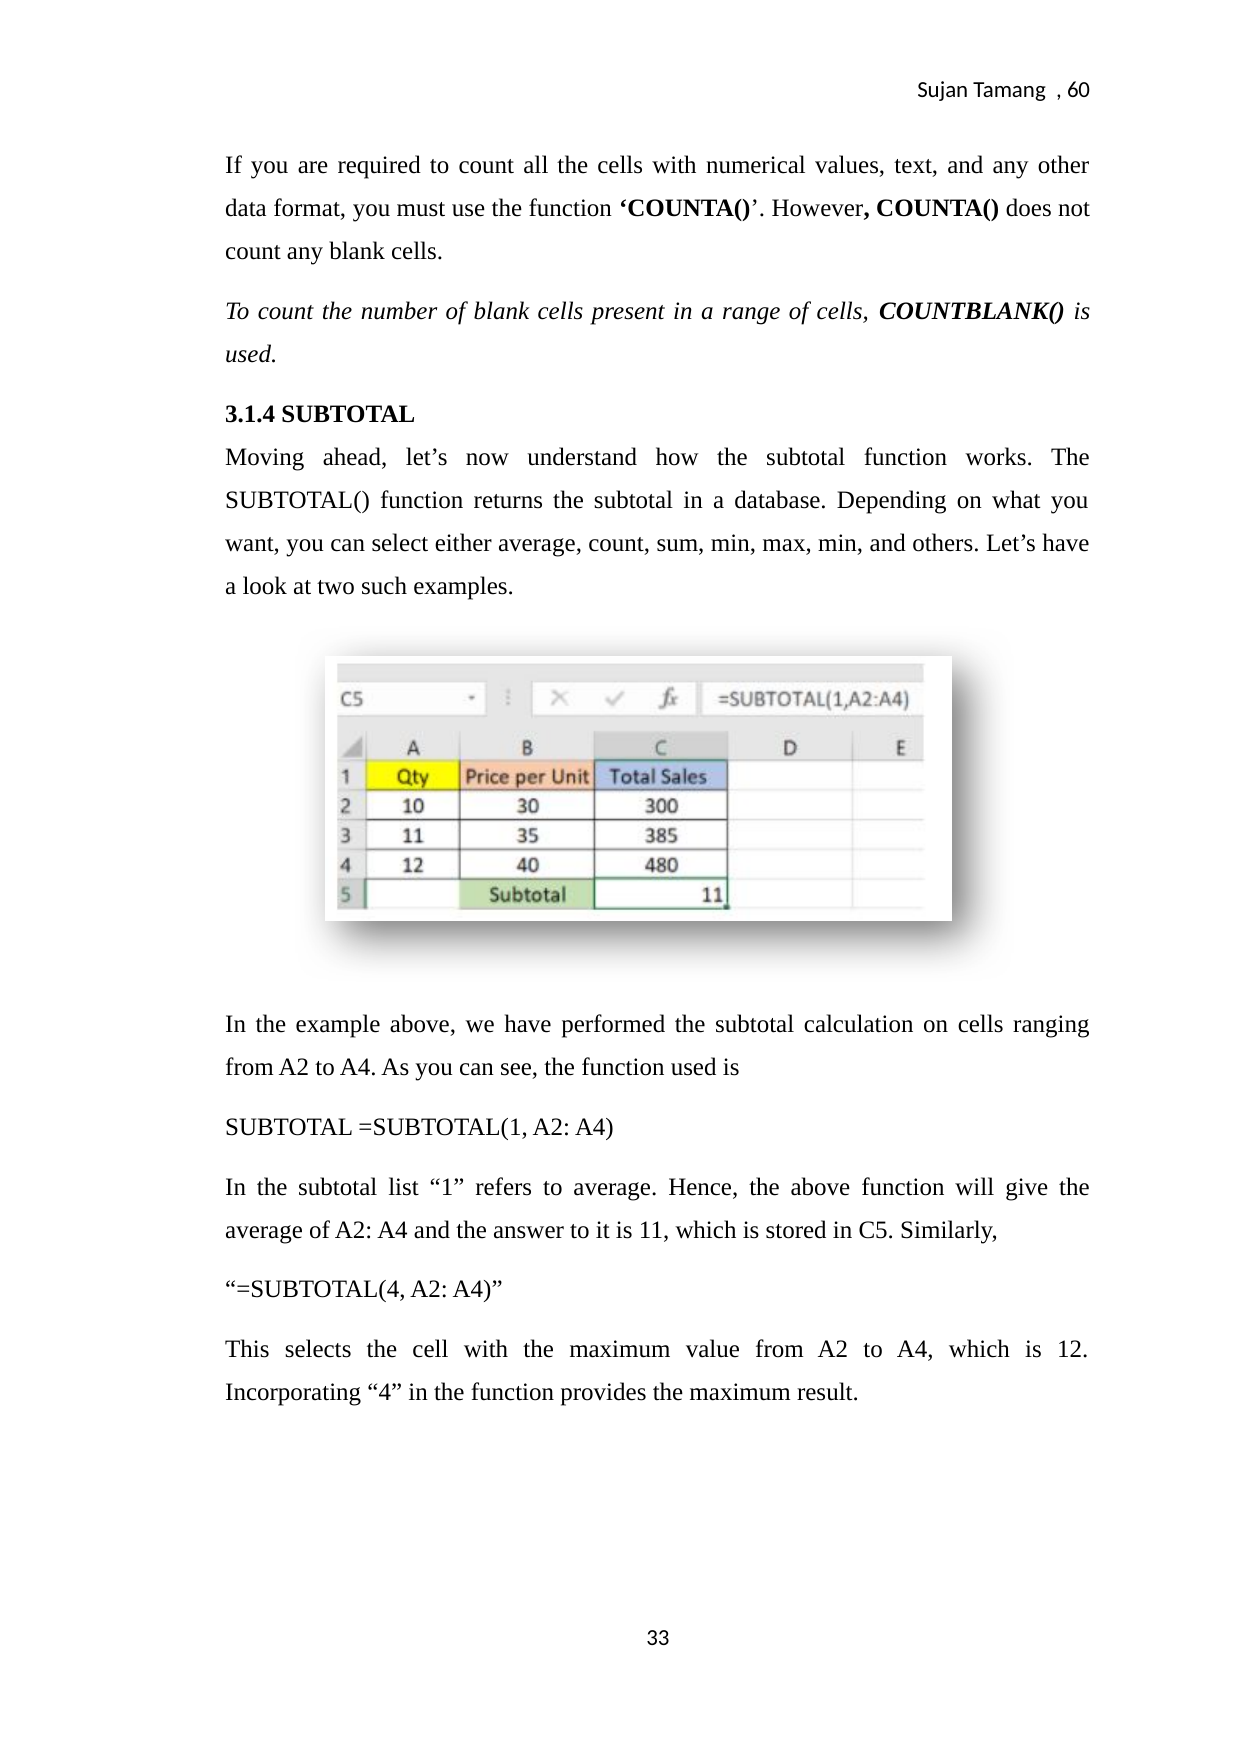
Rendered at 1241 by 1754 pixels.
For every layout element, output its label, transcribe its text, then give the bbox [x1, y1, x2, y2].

text To count the number of blank cells present in a range of cells, COUNTBLANK() is used. [225, 296, 1090, 368]
text If you are required to count all the cells with numerical values, text, and any other data format, you must use the function ‘COUNTA()’. However, COUNTA() does not count any blank cells. [225, 150, 1090, 265]
picture [325, 656, 952, 921]
text In the subtotal list “1” refers to average. Hence, the above function will give the average of A2: A4 and the answer to it is 11, which is stored in C5. Similarly, [225, 1172, 1090, 1243]
text “=SUBTOTAL(4, A2: A4)” [225, 1274, 1090, 1303]
text SUBTOTAL =SUBTOTAL(1, A2: A4) [225, 1112, 1090, 1141]
text Moving ahead, let’s now understand how the subtotal function works. The SUBTOTAL() function returns the subtotal in a database. Depending on what you want, you can select either average, count, sum, min, max, min, and others. Let’s have a look at two such examples. [225, 442, 1090, 600]
subtitle 3.1.4 SUBTOTAL [225, 399, 1090, 428]
text In the example above, we have performed the subtotal calculation on cells ranging from A2 to A4. As you can see, the function used is [225, 1009, 1090, 1081]
text This selects the cell with the maximum value from A2 to A4, which is 12. Incorporating “4” in the function provides the maximum result. [225, 1334, 1090, 1406]
